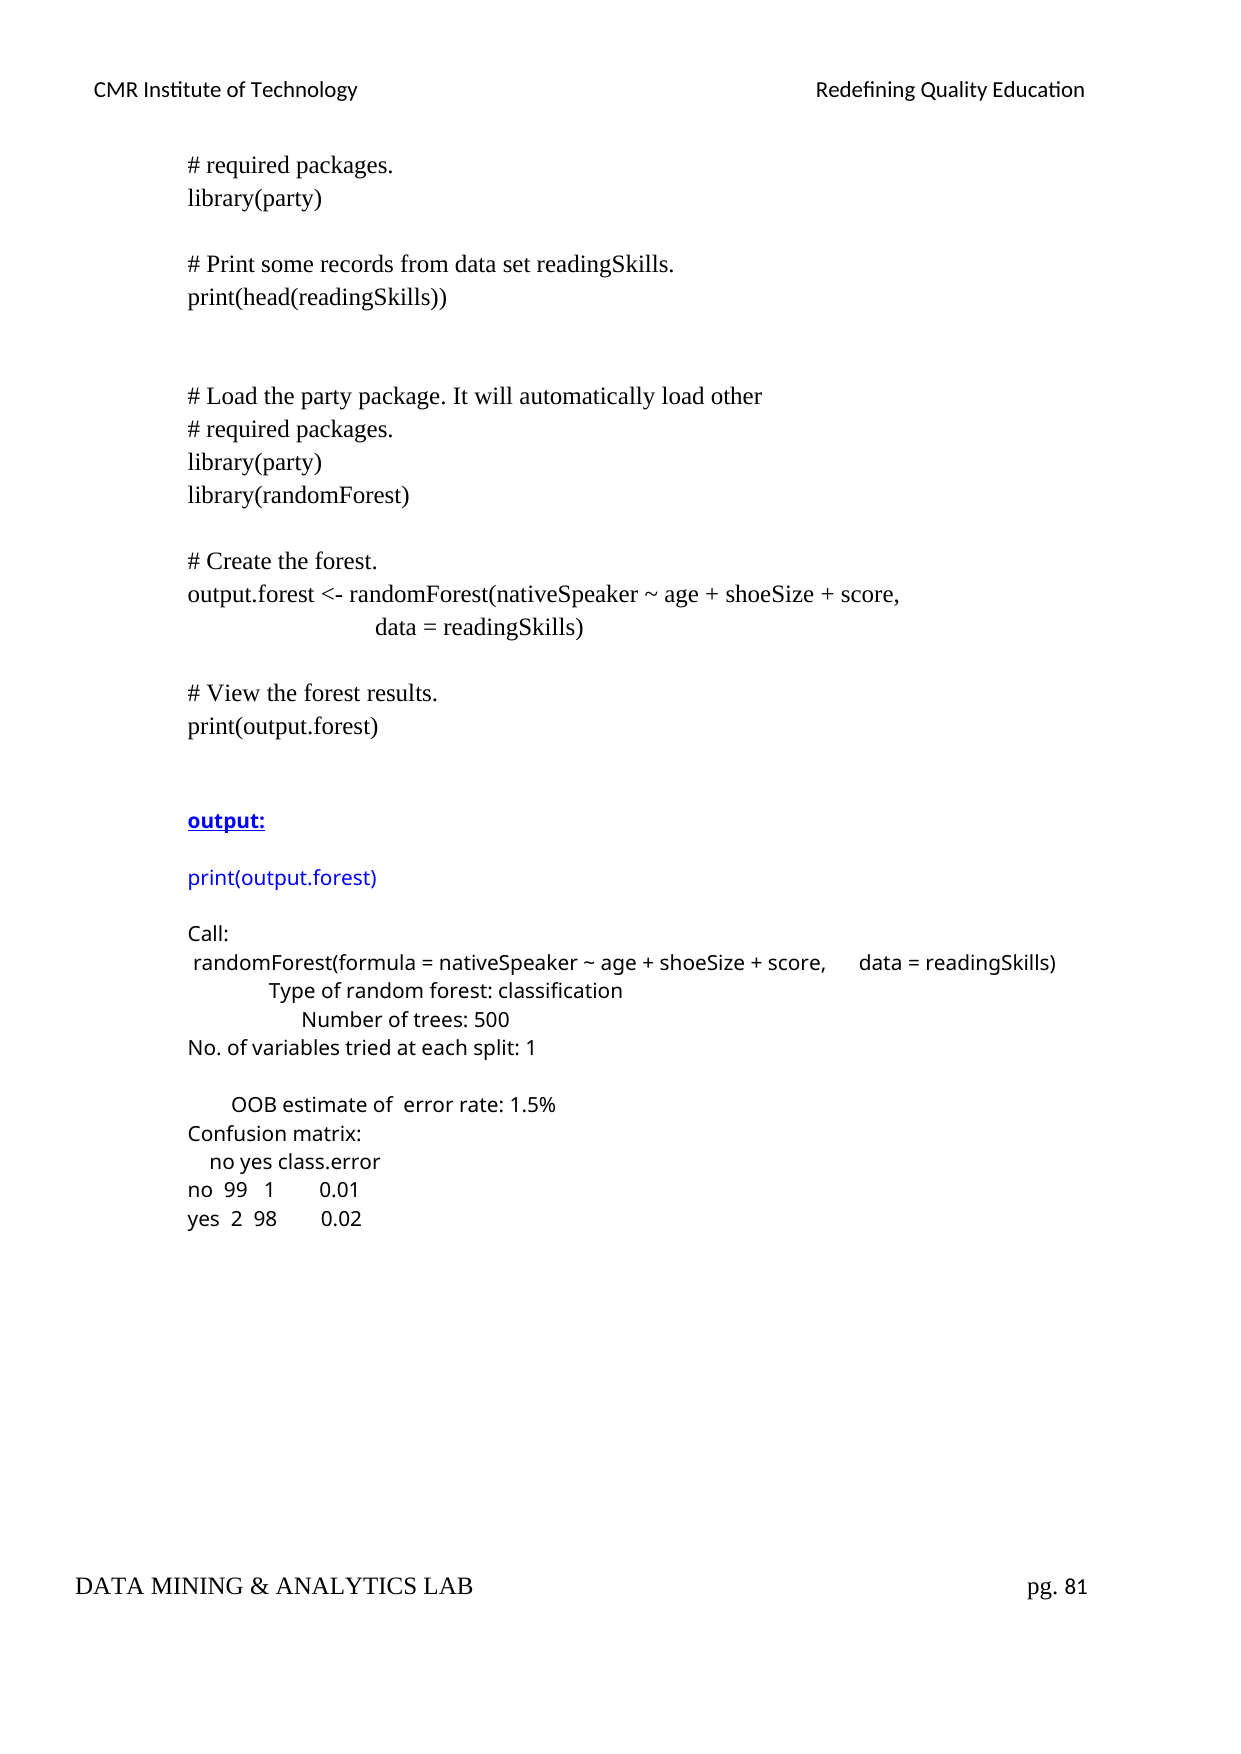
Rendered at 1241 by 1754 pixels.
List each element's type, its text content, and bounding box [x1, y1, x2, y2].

text output.forest <- randomForest(nativeSpeaker ~ age + shoeSize + score, [187, 579, 1128, 608]
text output: [187, 806, 1128, 834]
text print(output.forest) [187, 711, 1128, 740]
text no 99 1 0.01 [187, 1176, 1128, 1204]
text no yes class.error [187, 1147, 1128, 1176]
text # required packages. [187, 150, 1128, 179]
text OOB estimate of error rate: 1.5% [187, 1090, 1128, 1119]
text Number of trees: 500 [187, 1005, 1128, 1033]
text Call: [187, 919, 1128, 948]
text # Create the forest. [187, 546, 1128, 575]
text library(randomForest) [187, 480, 1128, 509]
text Type of random forest: classification [187, 976, 1128, 1005]
text library(party) [187, 447, 1128, 476]
text # View the forest results. [187, 678, 1128, 707]
text print(output.forest) [187, 863, 1128, 891]
text # Print some records from data set readingSkills. [187, 249, 1128, 278]
text yes 2 98 0.02 [187, 1204, 1128, 1232]
text randomForest(formula = nativeSpeaker ~ age + shoeSize + score, data = readingSkills) [187, 948, 1128, 976]
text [187, 381, 1128, 410]
text Confusion matrix: [187, 1119, 1128, 1147]
text print(head(readingSkills)) [187, 282, 1128, 311]
text # required packages. [187, 414, 1128, 443]
text No. of variables tried at each split: 1 [187, 1033, 1128, 1062]
text data = readingSkills) [187, 612, 1128, 641]
text library(party) [187, 183, 1128, 212]
